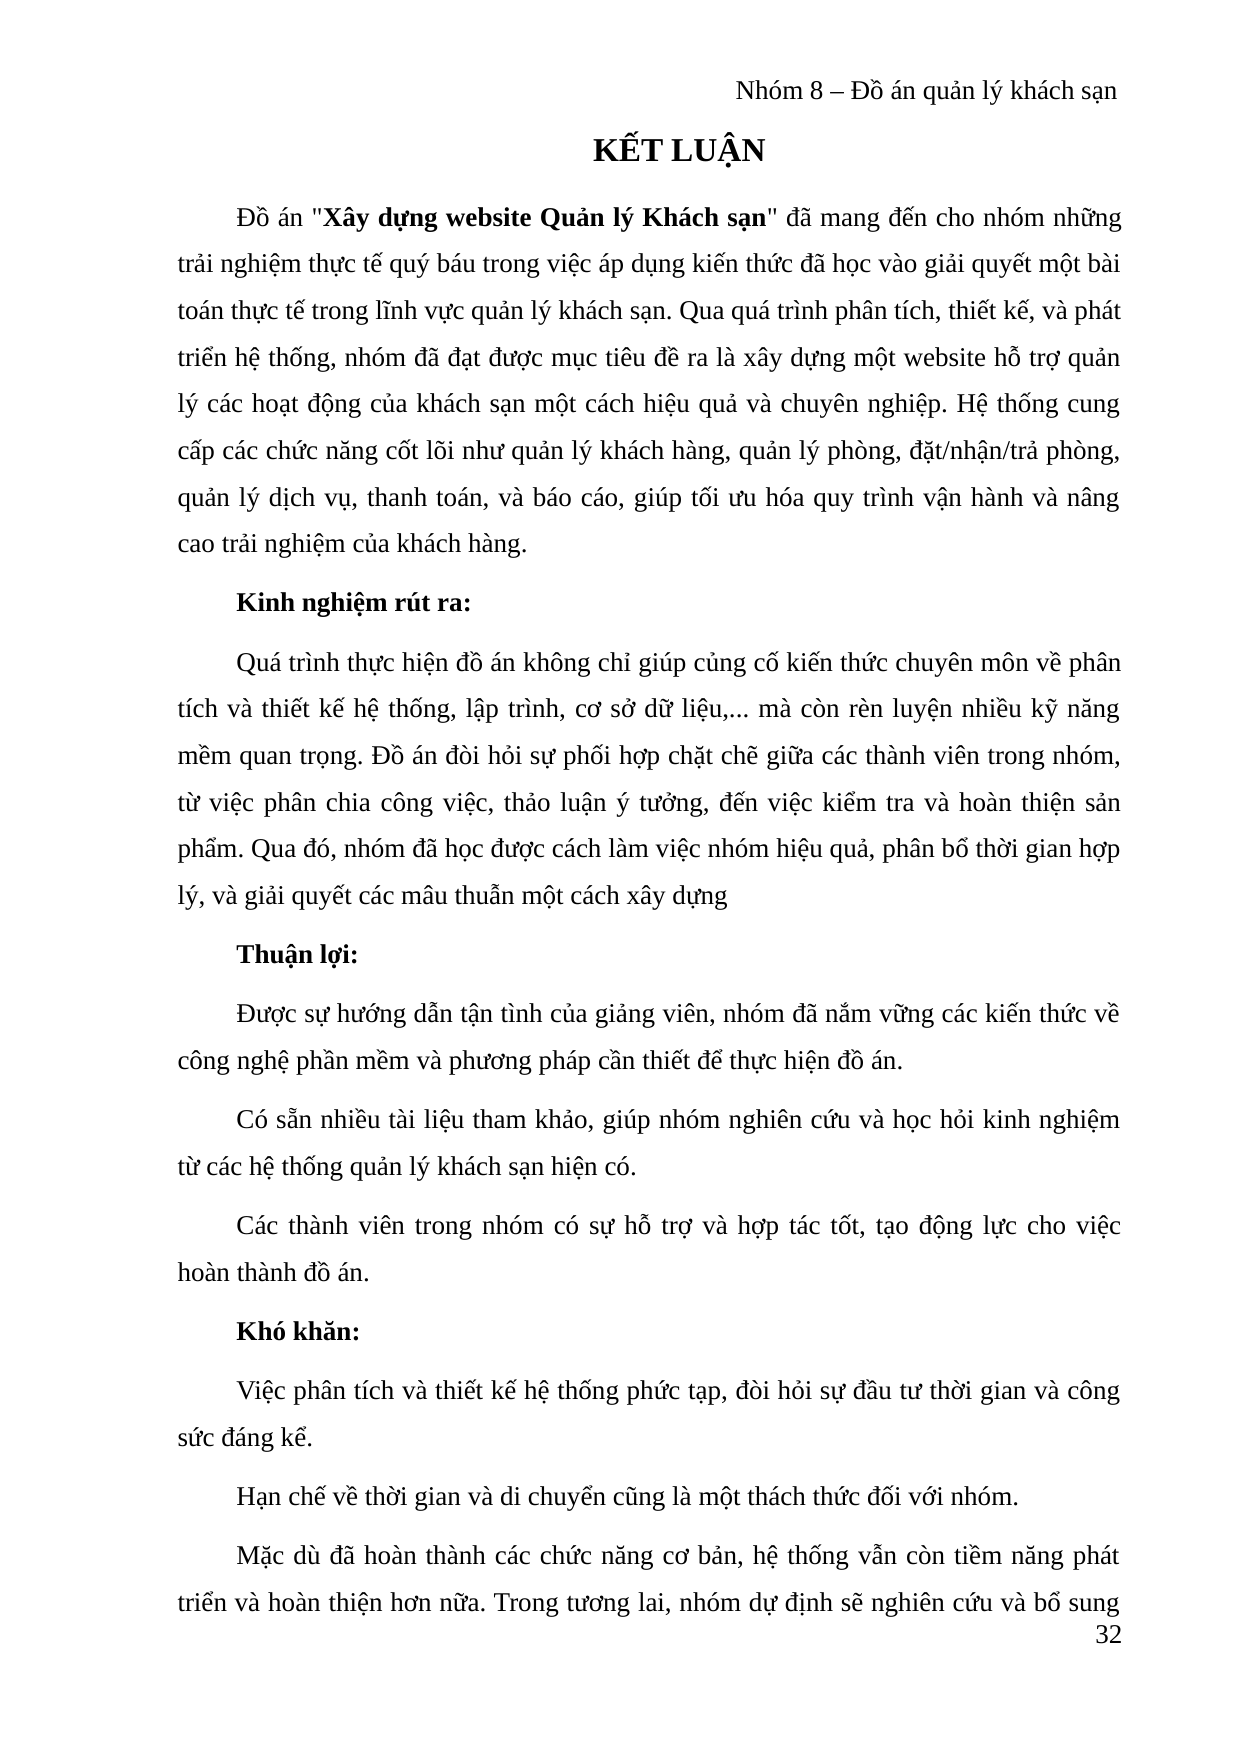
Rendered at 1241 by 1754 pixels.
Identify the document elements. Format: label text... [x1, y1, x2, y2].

text Thuận lợi: [177, 938, 1122, 969]
text Khó khăn: [177, 1315, 1122, 1346]
text Các thành viên trong nhóm có sự hỗ trợ và hợp tác tốt, tạo động lực cho việc hoàn thành đồ án. [177, 1209, 1122, 1287]
text Có sẵn nhiều tài liệu tham khảo, giúp nhóm nghiên cứu và học hỏi kinh nghiệm từ các hệ thống quản lý khách sạn hiện có. [177, 1103, 1122, 1181]
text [177, 1539, 1122, 1617]
text Được sự hướng dẫn tận tình của giảng viên, nhóm đã nắm vững các kiến thức về công nghệ phần mềm và phương pháp cần thiết để thực hiện đồ án. [177, 997, 1122, 1075]
text Kinh nghiệm rút ra: [177, 586, 1122, 618]
text Quá trình thực hiện đồ án không chỉ giúp củng cố kiến thức chuyên môn về phân tích và thiết kế hệ thống, lập trình, cơ sở dữ liệu,... mà còn rèn luyện nhiều kỹ năng mềm quan trọng. Đồ án đòi hỏi sự phối hợp chặt chẽ giữa các thành viên trong nhóm, từ việc phân chia công việc, thảo luận ý tưởng, đến việc kiểm tra và hoàn thiện sản phẩm. Qua đó, nhóm đã học được cách làm việc nhóm hiệu quả, phân bổ thời gian hợp lý, và giải quyết các mâu thuẫn một cách xây dựng [177, 646, 1122, 910]
text Việc phân tích và thiết kế hệ thống phức tạp, đòi hỏi sự đầu tư thời gian và công sức đáng kể. [177, 1374, 1122, 1452]
text Hạn chế về thời gian và di chuyển cũng là một thách thức đối với nhóm. [177, 1480, 1122, 1511]
text KẾT LUẬN [177, 131, 1122, 169]
text Đồ án "Xây dựng website Quản lý Khách sạn" đã mang đến cho nhóm những trải nghiệm thực tế quý báu trong việc áp dụng kiến thức đã học vào giải quyết một bài toán thực tế trong lĩnh vực quản lý khách sạn. Qua quá trình phân tích, thiết kế, và phát triển hệ thống, nhóm đã đạt được mục tiêu đề ra là xây dựng một website hỗ trợ quản lý các hoạt động của khách sạn một cách hiệu quả và chuyên nghiệp. Hệ thống cung cấp các chức năng cốt lõi như quản lý khách hàng, quản lý phòng, đặt/nhận/trả phòng, quản lý dịch vụ, thanh toán, và báo cáo, giúp tối ưu hóa quy trình vận hành và nâng cao trải nghiệm của khách hàng. [177, 201, 1122, 558]
